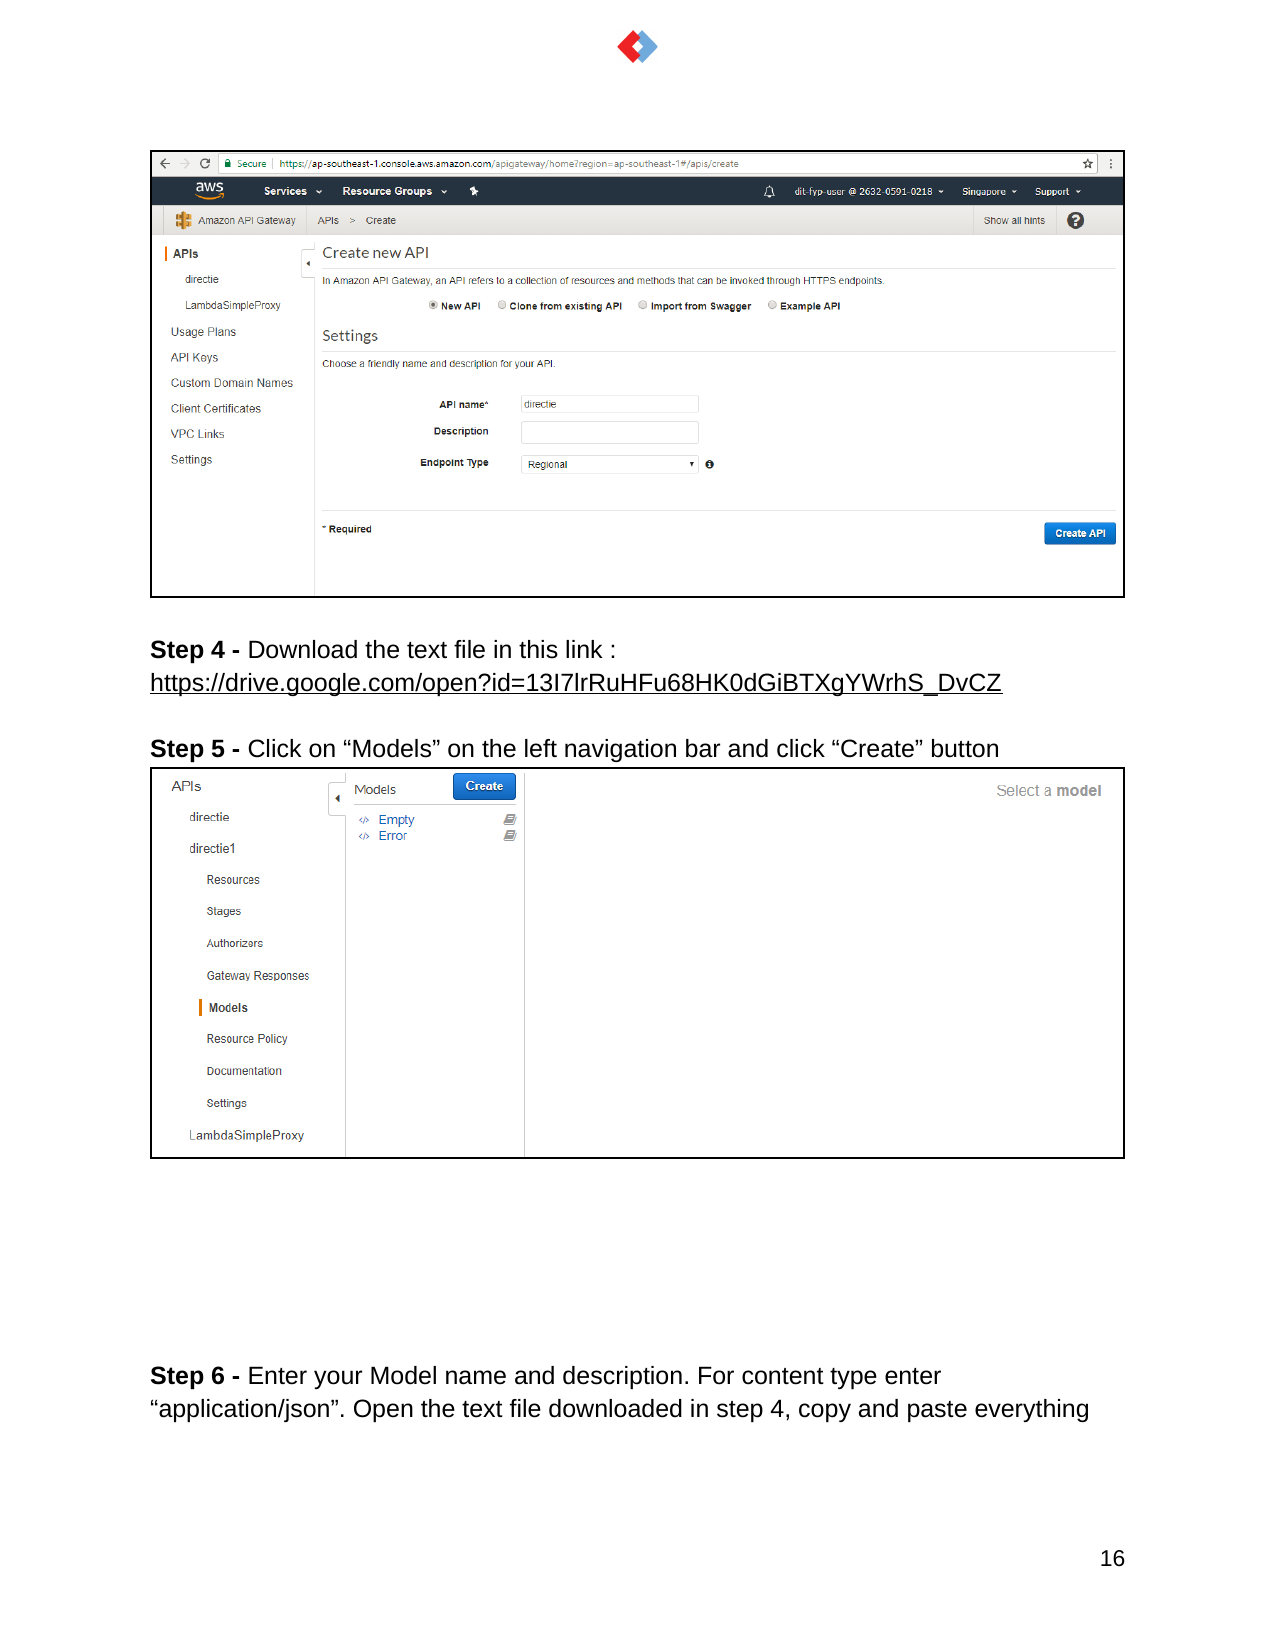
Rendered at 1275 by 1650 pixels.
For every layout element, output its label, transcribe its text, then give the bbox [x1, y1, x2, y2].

picture [617, 30, 658, 63]
picture [152, 769, 1123, 1157]
text Step 5 - Click on “Models” on the left navigation bar and click “Create” button [150, 734, 1125, 763]
text Step 4 - Download the text file in this link : [150, 635, 1125, 663]
picture [152, 152, 1123, 596]
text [150, 1361, 1125, 1423]
text https://drive.google.com/open?id=13I7lrRuHFu68HK0dGiBTXgYWrhS_DvCZ [150, 668, 1125, 697]
